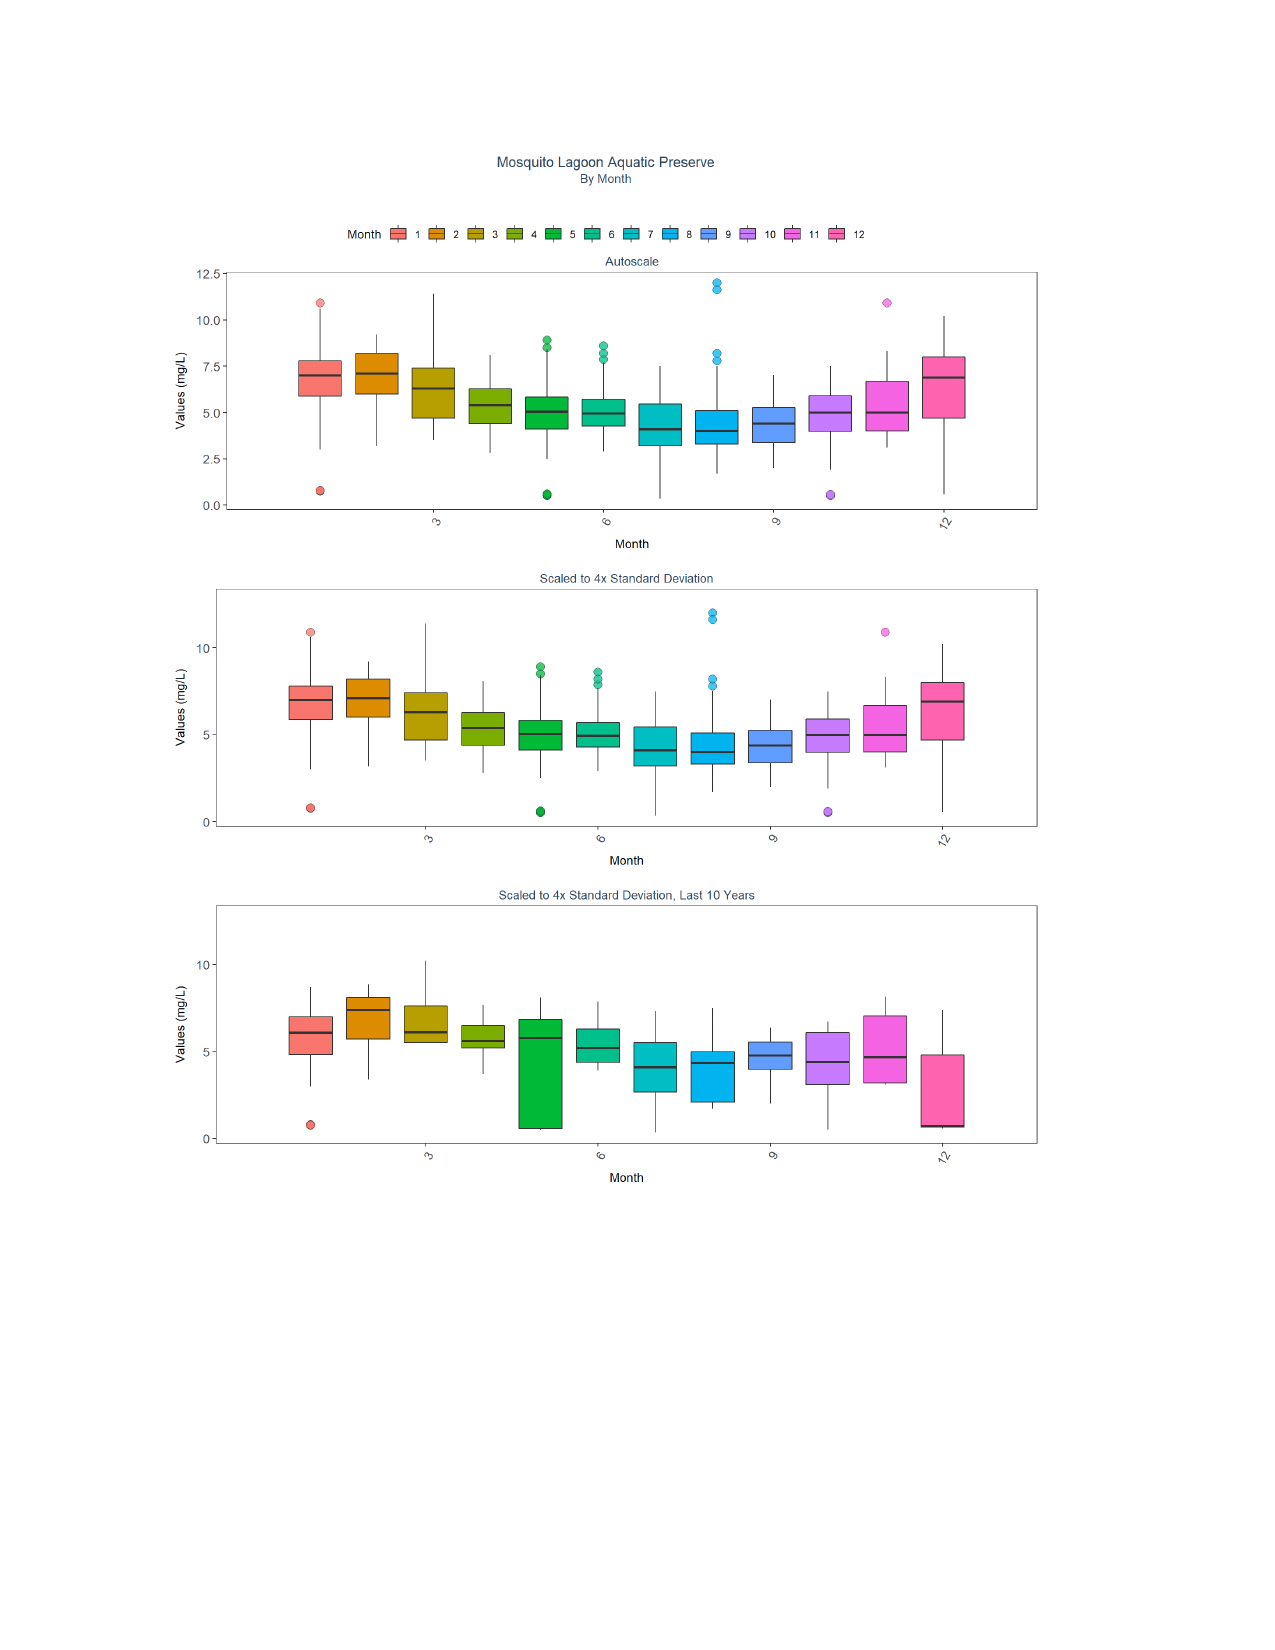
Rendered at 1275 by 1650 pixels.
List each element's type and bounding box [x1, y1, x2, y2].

picture [168, 150, 1044, 1200]
